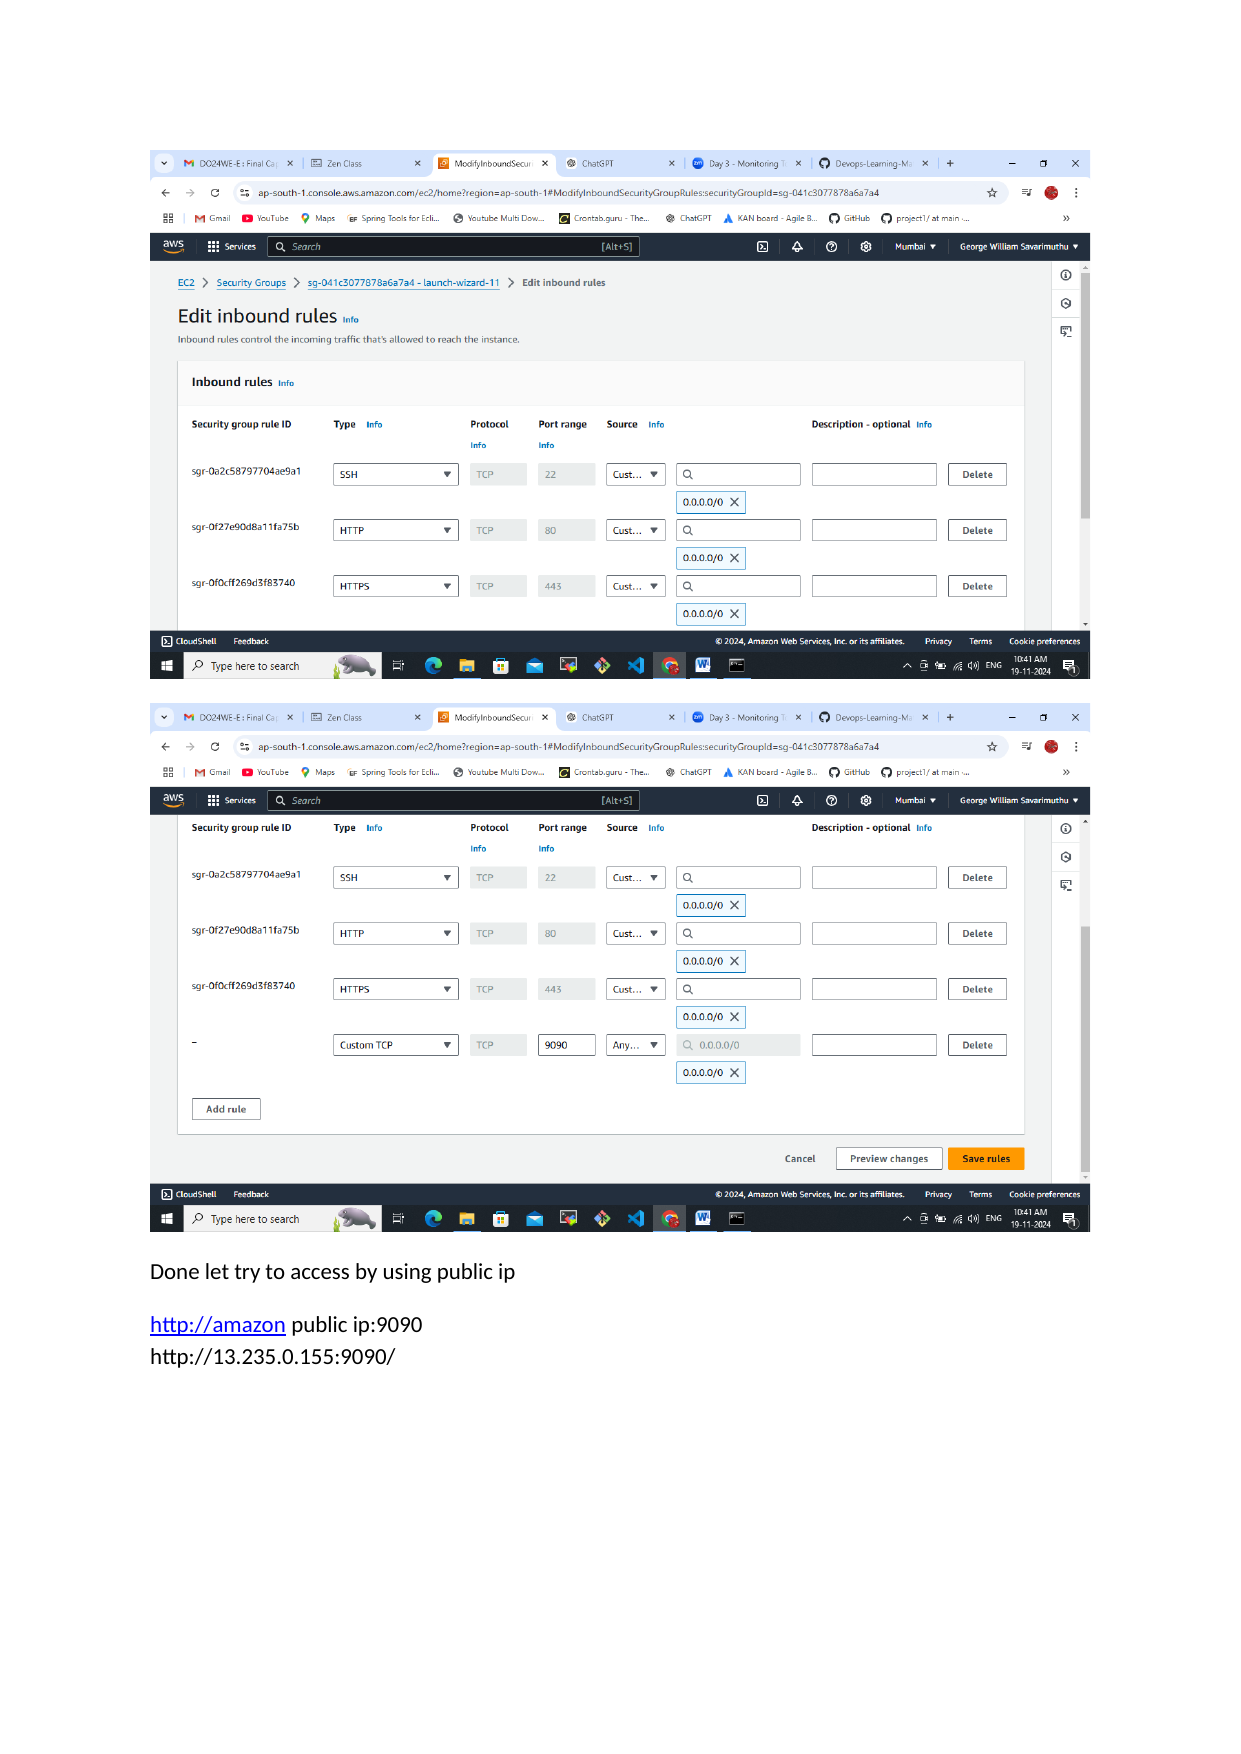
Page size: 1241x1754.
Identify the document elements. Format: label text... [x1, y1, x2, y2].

picture [150, 150, 1091, 679]
picture [150, 703, 1091, 1232]
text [150, 1310, 1090, 1370]
text Done let try to access by using public ip [150, 1257, 1090, 1285]
